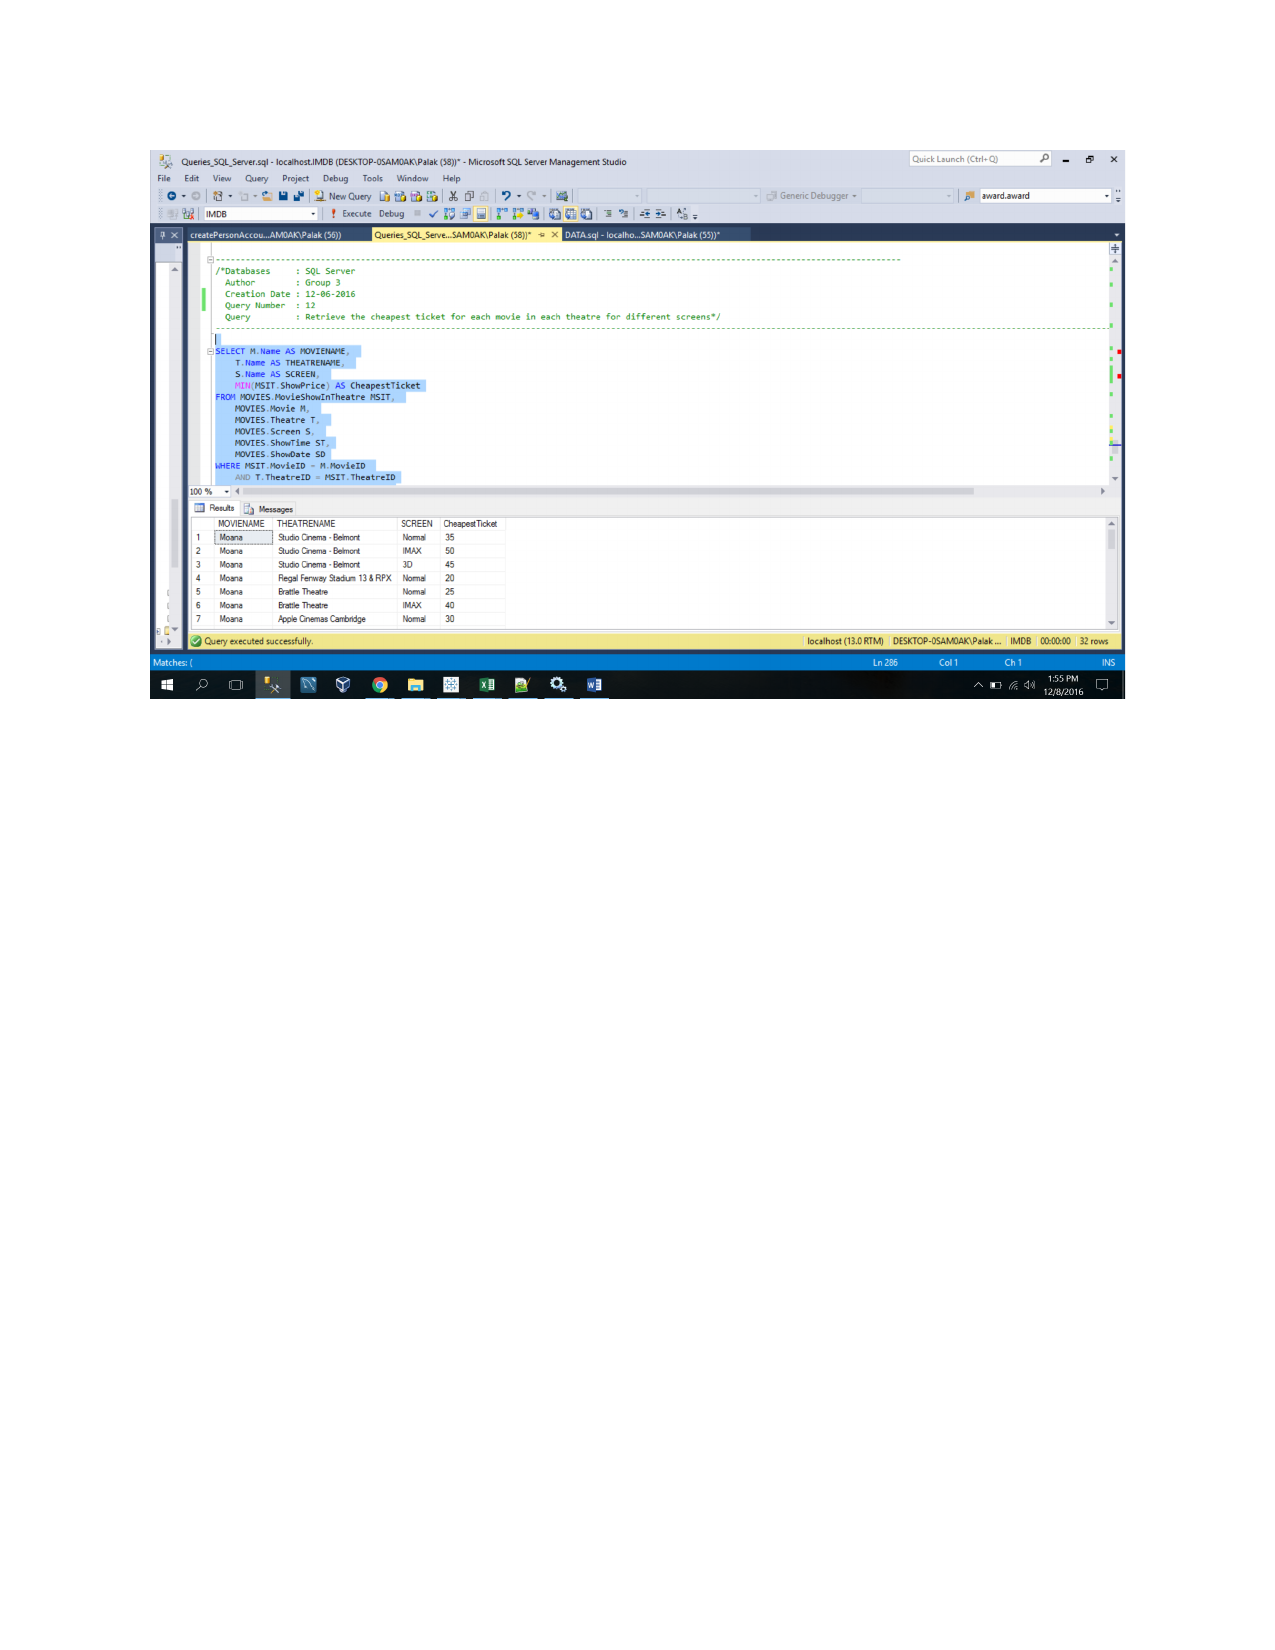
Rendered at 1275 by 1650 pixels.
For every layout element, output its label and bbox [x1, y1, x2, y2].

picture [150, 150, 1125, 699]
